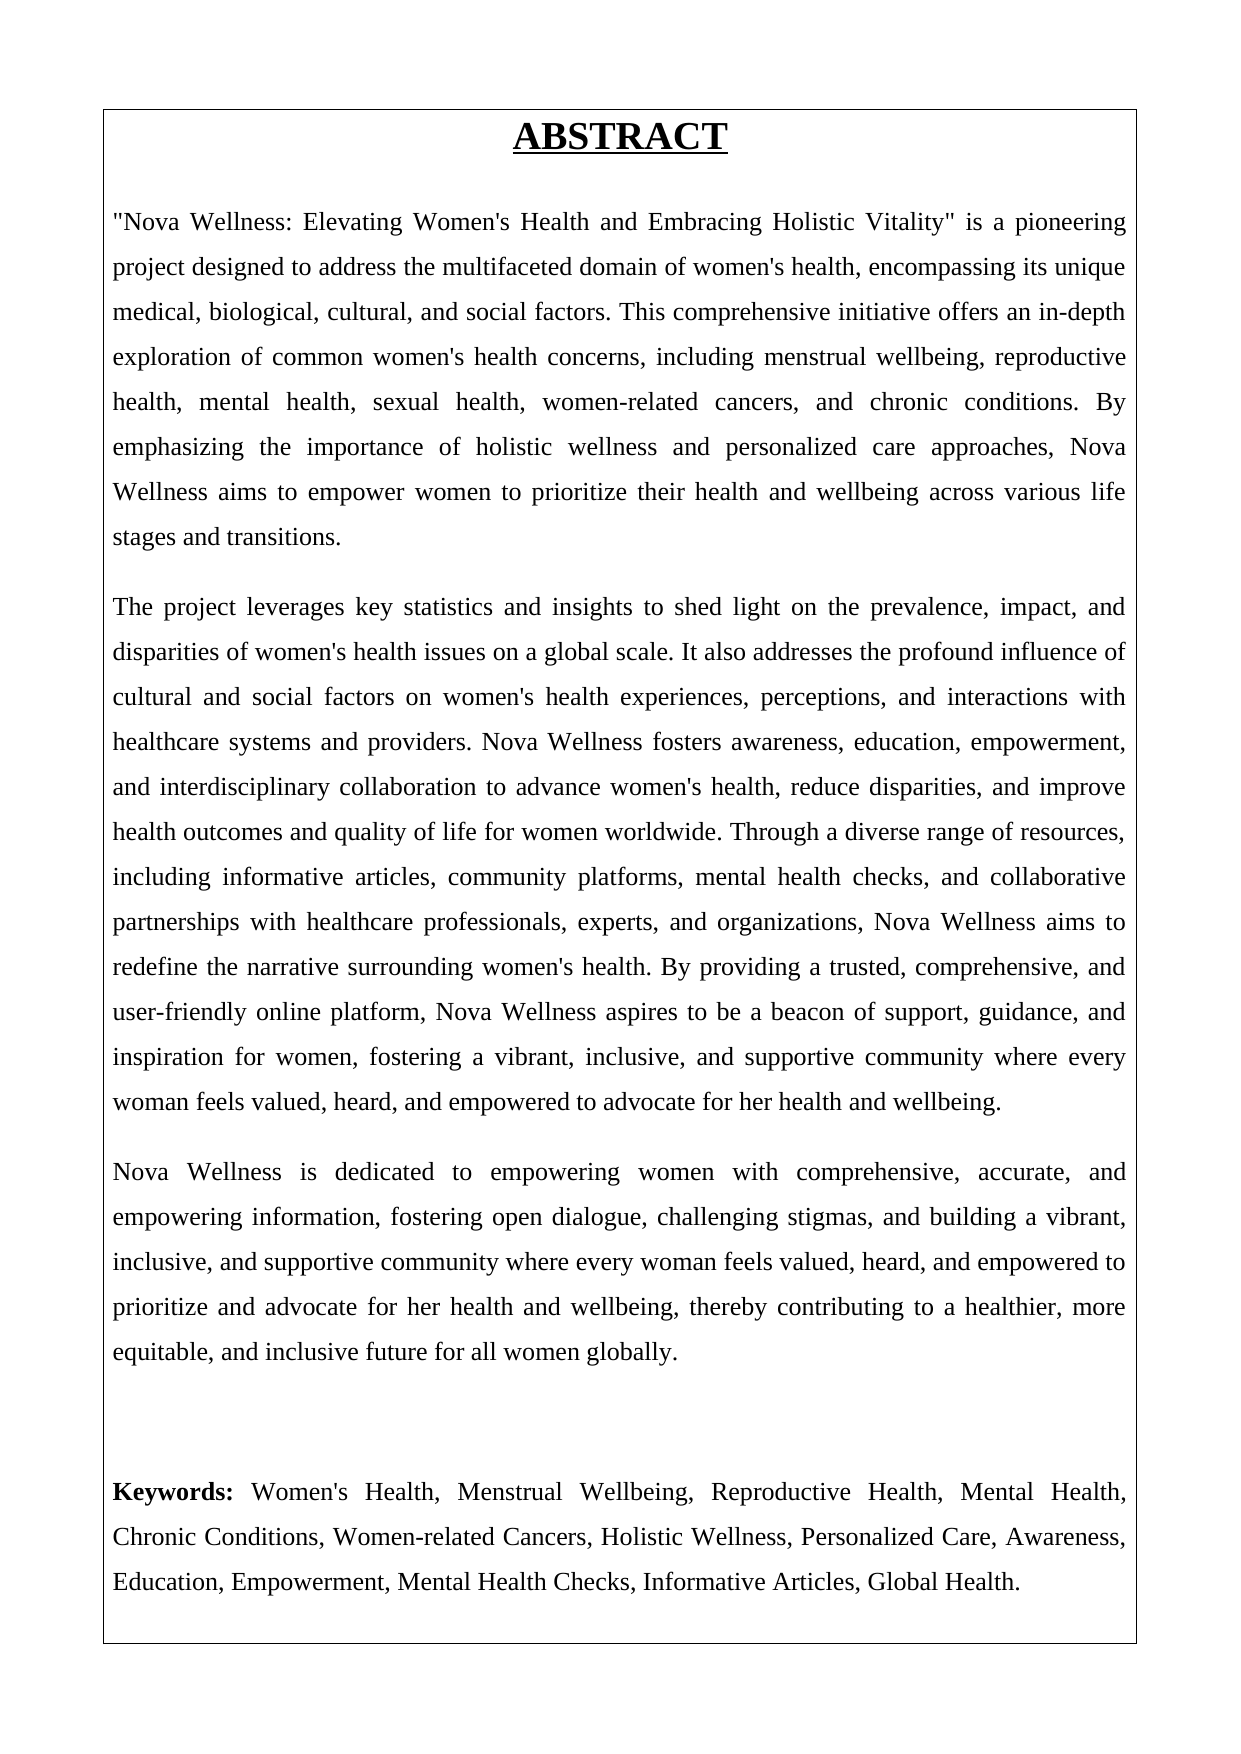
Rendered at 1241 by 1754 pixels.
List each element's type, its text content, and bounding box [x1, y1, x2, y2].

text ABSTRACT [112, 112, 1128, 158]
text "Nova Wellness: Elevating Women's Health and Embracing Holistic Vitality" is a pioneering project designed to address the multifaceted domain of women's health, encompassing its unique medical, biological, cultural, and social factors. This comprehensive initiative offers an in-depth exploration of common women's health concerns, including menstrual wellbeing, reproductive health, mental health, sexual health, women-related cancers, and chronic conditions. By emphasizing the importance of holistic wellness and personalized care approaches, Nova Wellness aims to empower women to prioritize their health and wellbeing across various life stages and transitions. [112, 206, 1128, 551]
text Keywords: Women's Health, Menstrual Wellbeing, Reproductive Health, Mental Health, Chronic Conditions, Women-related Cancers, Holistic Wellness, Personalized Care, Awareness, Education, Empowerment, Mental Health Checks, Informative Articles, Global Health. [112, 1476, 1128, 1596]
text The project leverages key statistics and insights to shed light on the prevalence, impact, and disparities of women's health issues on a global scale. It also addresses the profound influence of cultural and social factors on women's health experiences, perceptions, and interactions with healthcare systems and providers. Nova Wellness fosters awareness, education, empowerment, and interdisciplinary collaboration to advance women's health, reduce disparities, and improve health outcomes and quality of life for women worldwide. Through a diverse range of resources, including informative articles, community platforms, mental health checks, and collaborative partnerships with healthcare professionals, experts, and organizations, Nova Wellness aims to redefine the narrative surrounding women's health. By providing a trusted, comprehensive, and user-friendly online platform, Nova Wellness aspires to be a beacon of support, guidance, and inspiration for women, fostering a vibrant, inclusive, and supportive community where every woman feels valued, heard, and empowered to advocate for her health and wellbeing. [112, 591, 1128, 1116]
text Nova Wellness is dedicated to empowering women with comprehensive, accurate, and empowering information, fostering open dialogue, challenging stigmas, and building a vibrant, inclusive, and supportive community where every woman feels valued, heard, and empowered to prioritize and advocate for her health and wellbeing, thereby contributing to a healthier, more equitable, and inclusive future for all women globally. [112, 1156, 1128, 1366]
